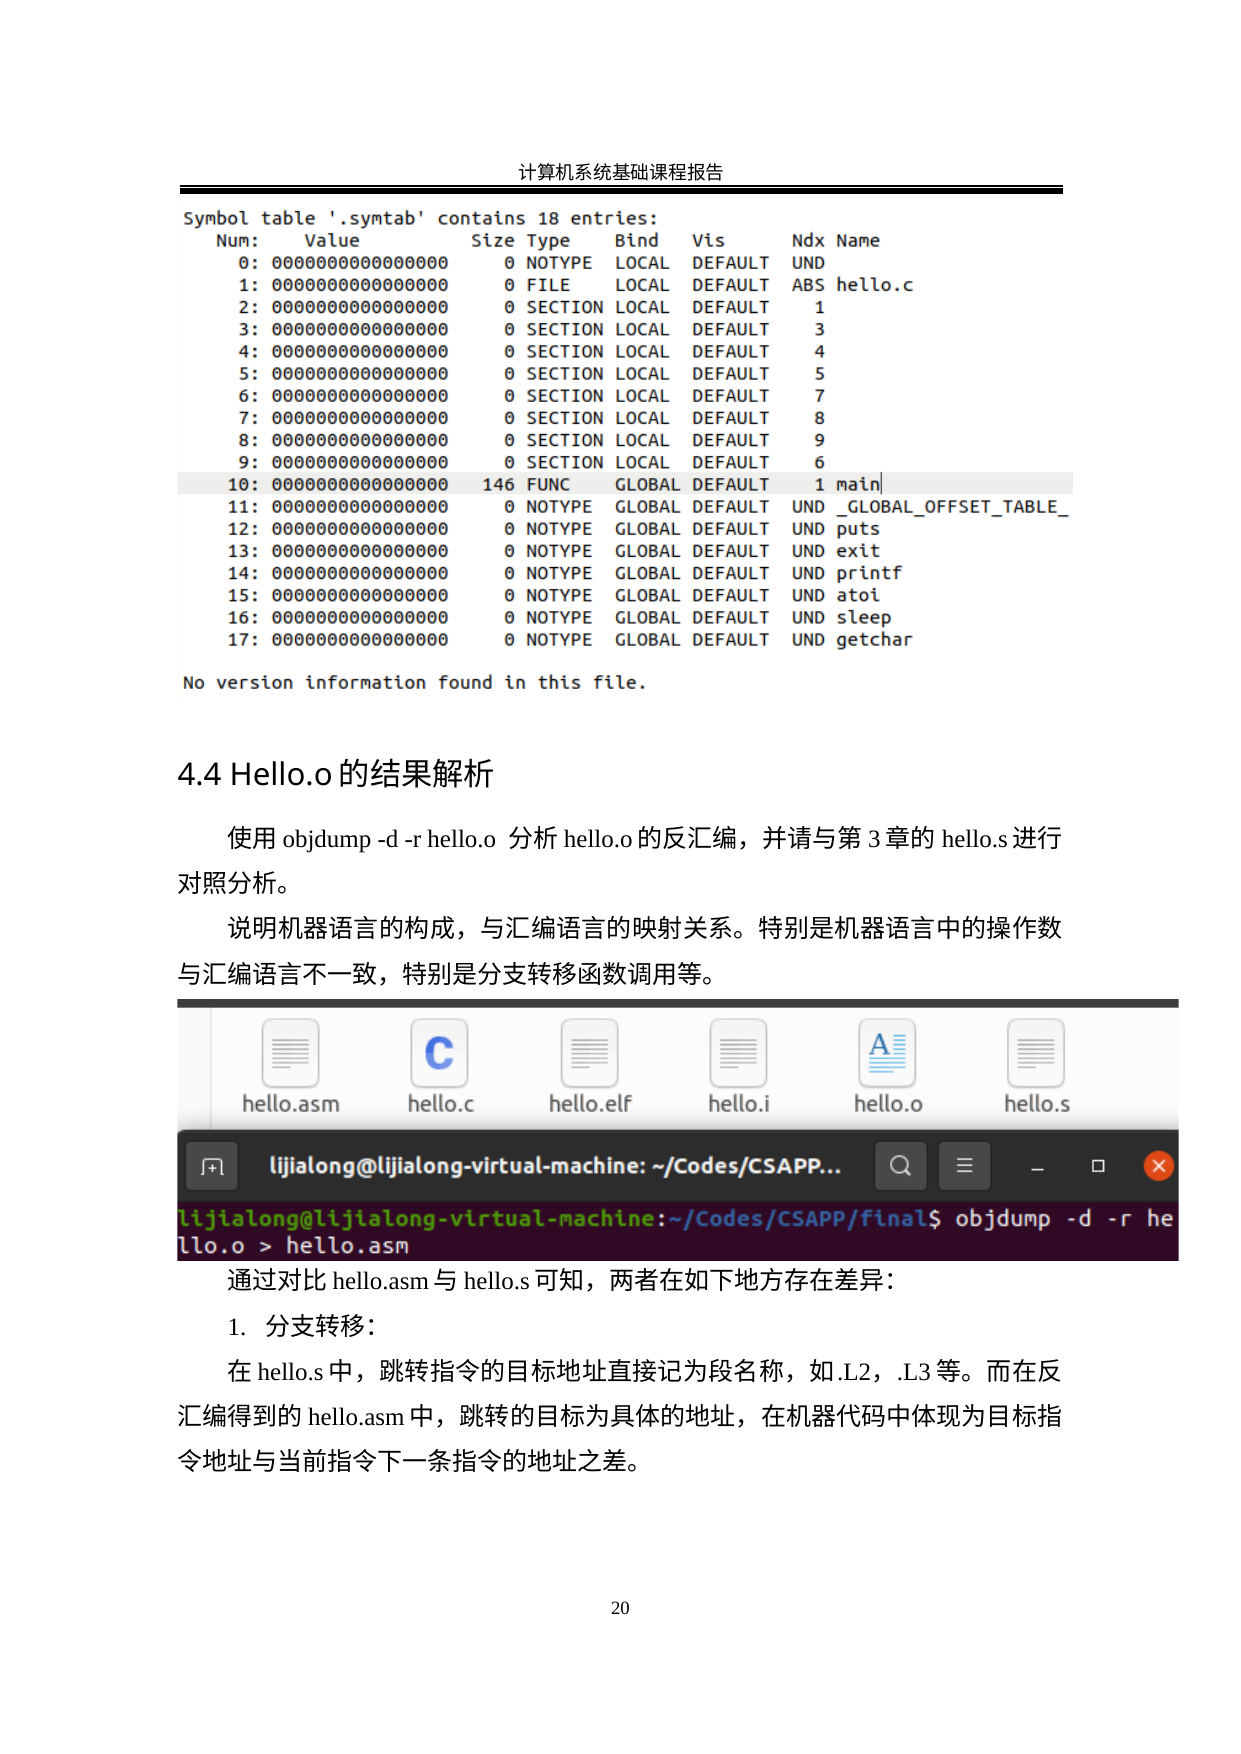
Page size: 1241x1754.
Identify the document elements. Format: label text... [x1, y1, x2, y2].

text 在hello.s中，跳转指令的目标地址直接记为段名称，如.L2，.L3等。而在反汇编得到的hello.asm中，跳转的目标为具体的地址，在机器代码中体现为目标指令地址与当前指令下一条指令的地址之差。 [177, 1351, 1063, 1478]
subtitle 4.4 Hello.o的结果解析 [177, 753, 1063, 793]
picture [177, 200, 1074, 700]
text 说明机器语言的构成，与汇编语言的映射关系。特别是机器语言中的操作数与汇编语言不一致，特别是分支转移函数调用等。 [177, 909, 1063, 990]
text 使用objdump -d -r hello.o 分析hello.o的反汇编，并请与第3章的 hello.s进行对照分析。 [177, 818, 1063, 900]
list 分支转移： [227, 1306, 1063, 1342]
picture [177, 999, 1179, 1261]
text 通过对比hello.asm与hello.s可知，两者在如下地方存在差异： [177, 1261, 1063, 1297]
